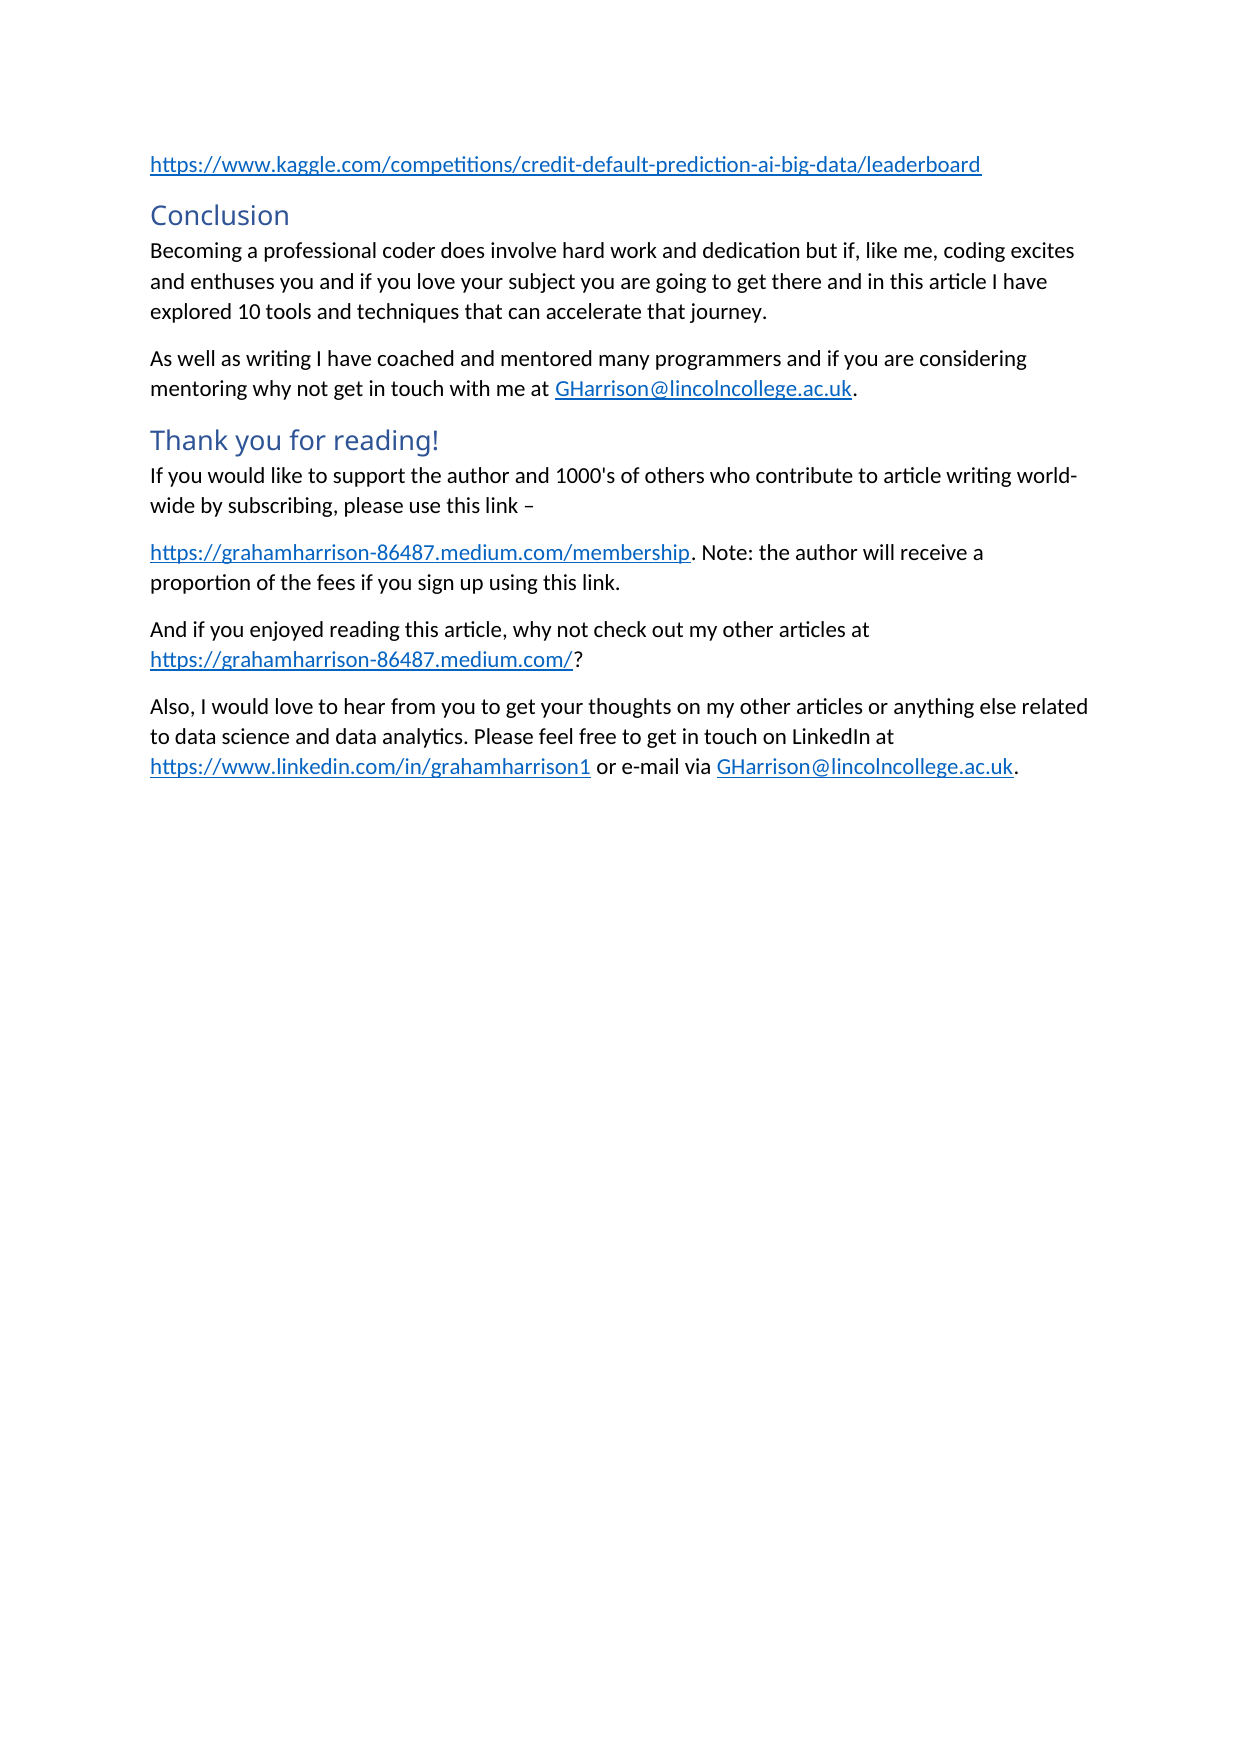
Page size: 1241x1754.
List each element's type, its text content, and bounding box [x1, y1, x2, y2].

text Becoming a professional coder does involve hard work and dedication but if, like me, coding excites and enthuses you and if you love your subject you are going to get there and in this article I have explored 10 tools and techniques that can accelerate that journey. [150, 237, 1090, 325]
text Also, I would love to hear from you to get your thoughts on my other articles or anything else related to data science and data analytics. Please feel free to get in touch on LinkedIn at https://www.linkedin.com/in/grahamharrison1 or e-mail via GHarrison@lincolncollege.ac.uk. [150, 692, 1090, 781]
text As well as writing I have coached and mentored many programmers and if you are considering mentoring why not get in touch with me at GHarrison@lincolncollege.ac.uk. [150, 344, 1090, 402]
text And if you enjoyed reading this article, why not check out my other articles at https://grahamharrison-86487.medium.com/? [150, 615, 1090, 673]
text https://grahamharrison-86487.medium.com/membership. Note: the author will receive a proportion of the fees if you sign up using this link. [150, 538, 1090, 596]
subtitle Thank you for reading! [150, 421, 1090, 458]
subtitle Conclusion [150, 197, 1090, 234]
text https://www.kaggle.com/competitions/credit-default-prediction-ai-big-data/leaderboard [150, 150, 1090, 178]
text If you would like to support the author and 1000's of others who contribute to article writing world-wide by subscribing, please use this link – [150, 461, 1090, 519]
